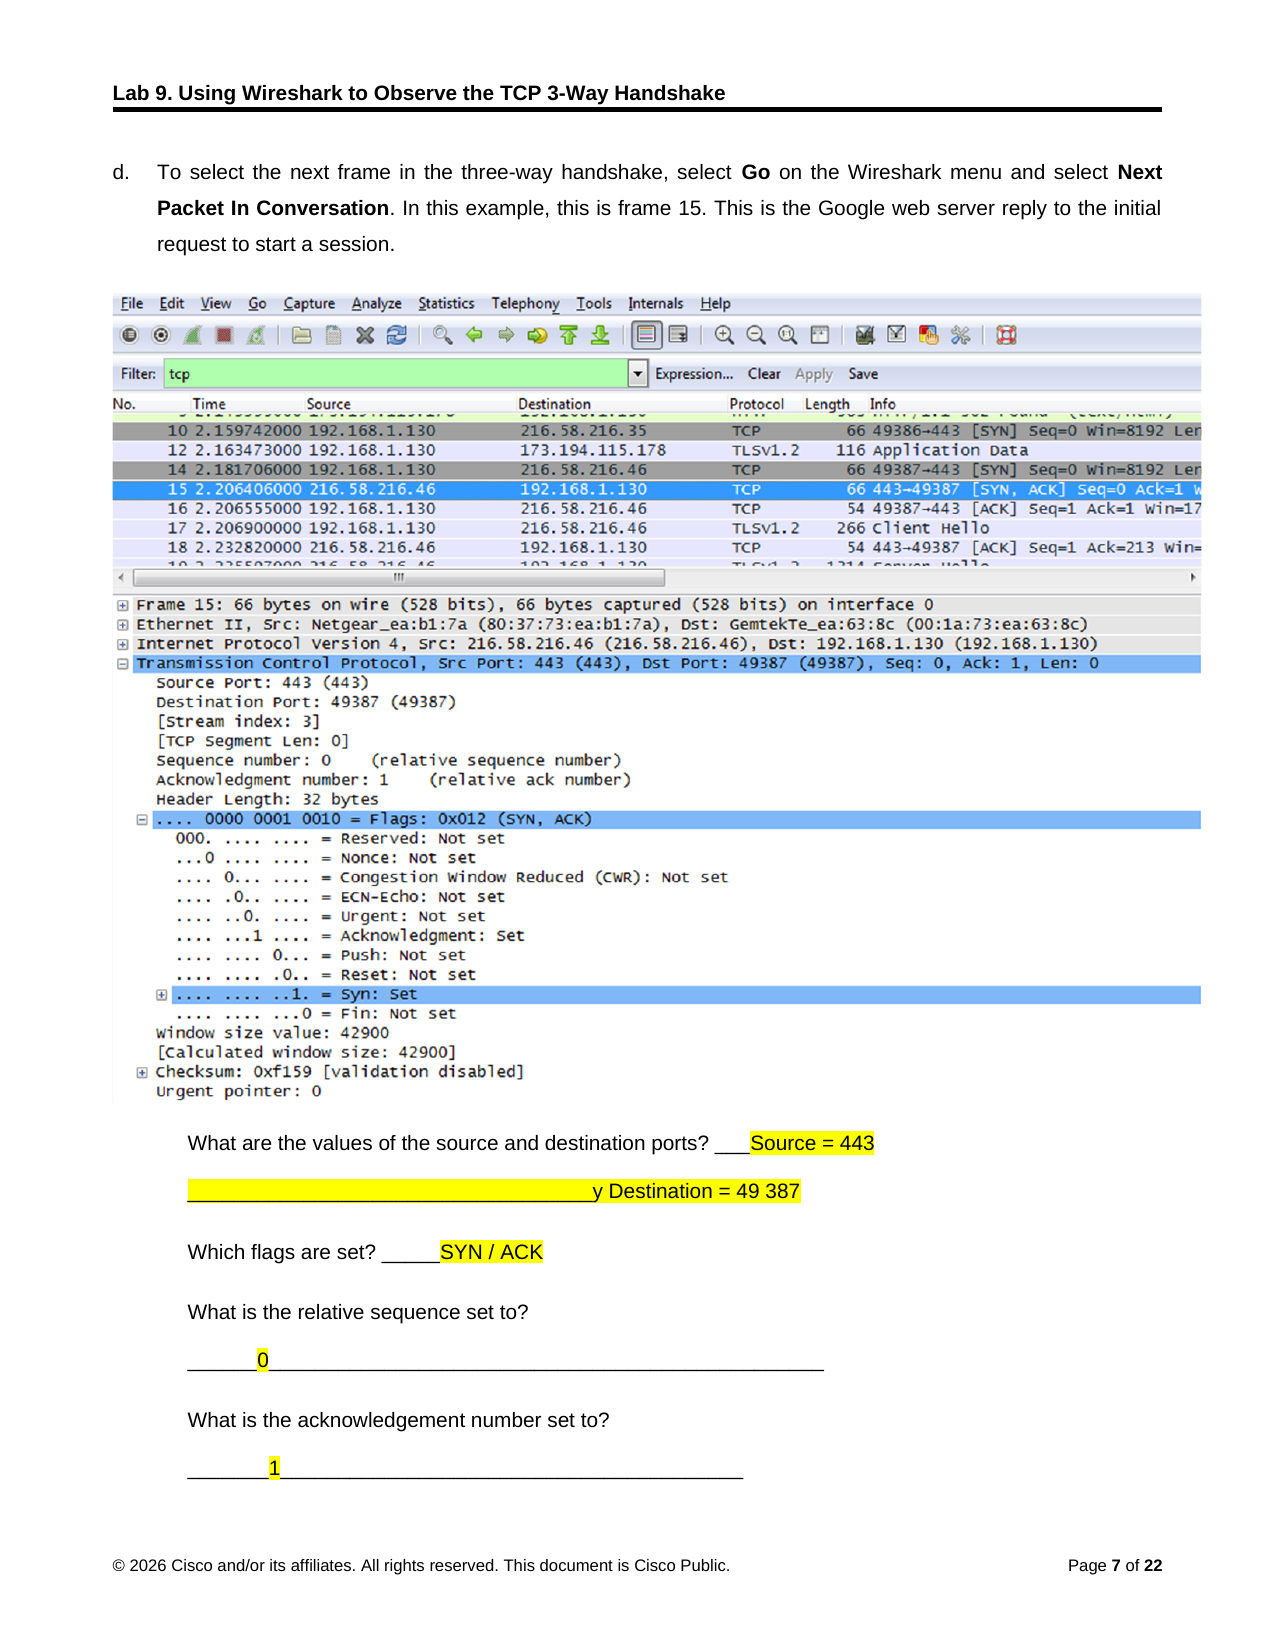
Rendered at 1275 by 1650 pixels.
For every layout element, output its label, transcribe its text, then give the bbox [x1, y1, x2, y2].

picture [112, 293, 1202, 1103]
text What are the values of the source and destination ports? ___Source = 443 ___________________________________y Destination = 49 387 [187, 1131, 1162, 1203]
text What is the acknowledgement number set to? _______1________________________________________ [187, 1408, 1162, 1480]
text Which flags are set? _____SYN / ACK [187, 1239, 1162, 1263]
text What is the relative sequence set to? ______0________________________________________________ [187, 1300, 1162, 1372]
text To select the next frame in the three-way handshake, select Go on the Wireshark menu and select Next Packet In Conversation. In this example, this is frame 15. This is the Google web server reply to the initial request to start a session. [112, 160, 1162, 256]
